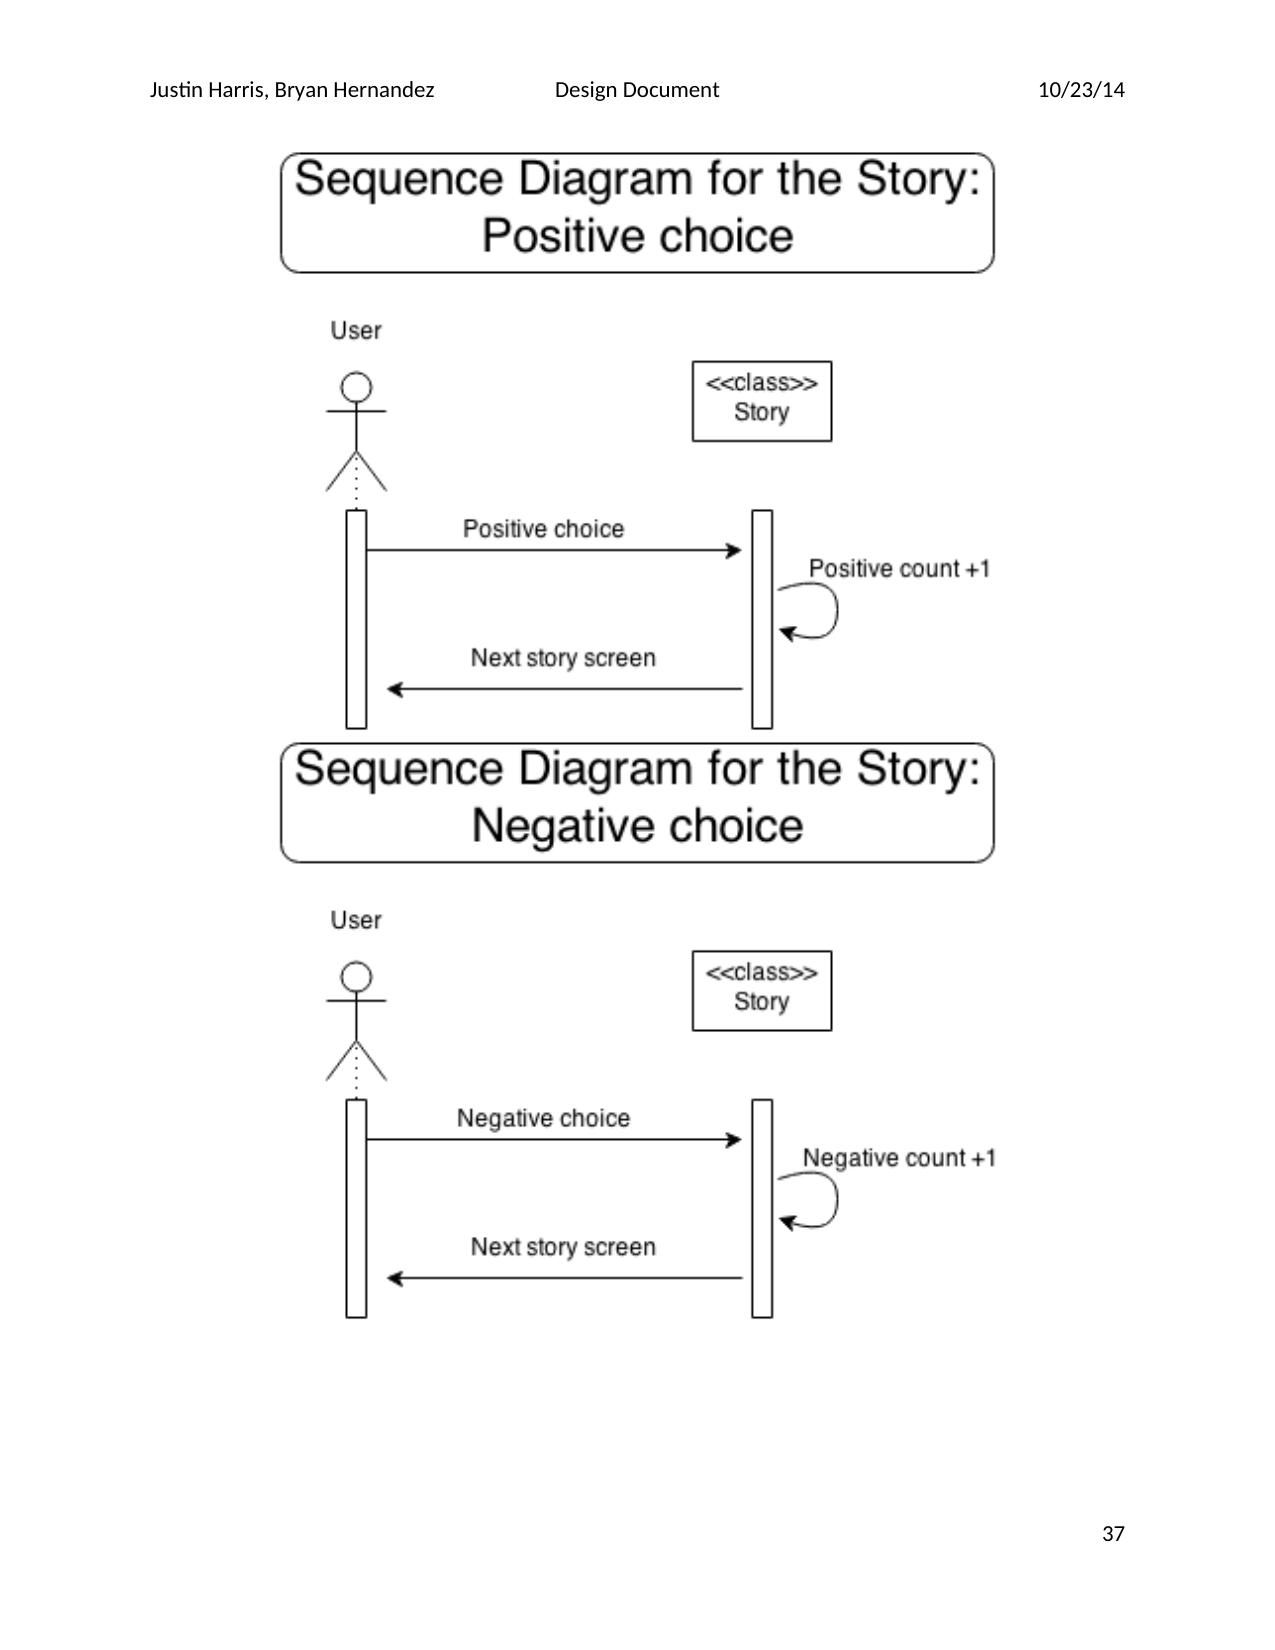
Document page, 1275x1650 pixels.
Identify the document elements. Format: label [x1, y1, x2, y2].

picture [150, 739, 1125, 1327]
picture [150, 150, 1125, 738]
